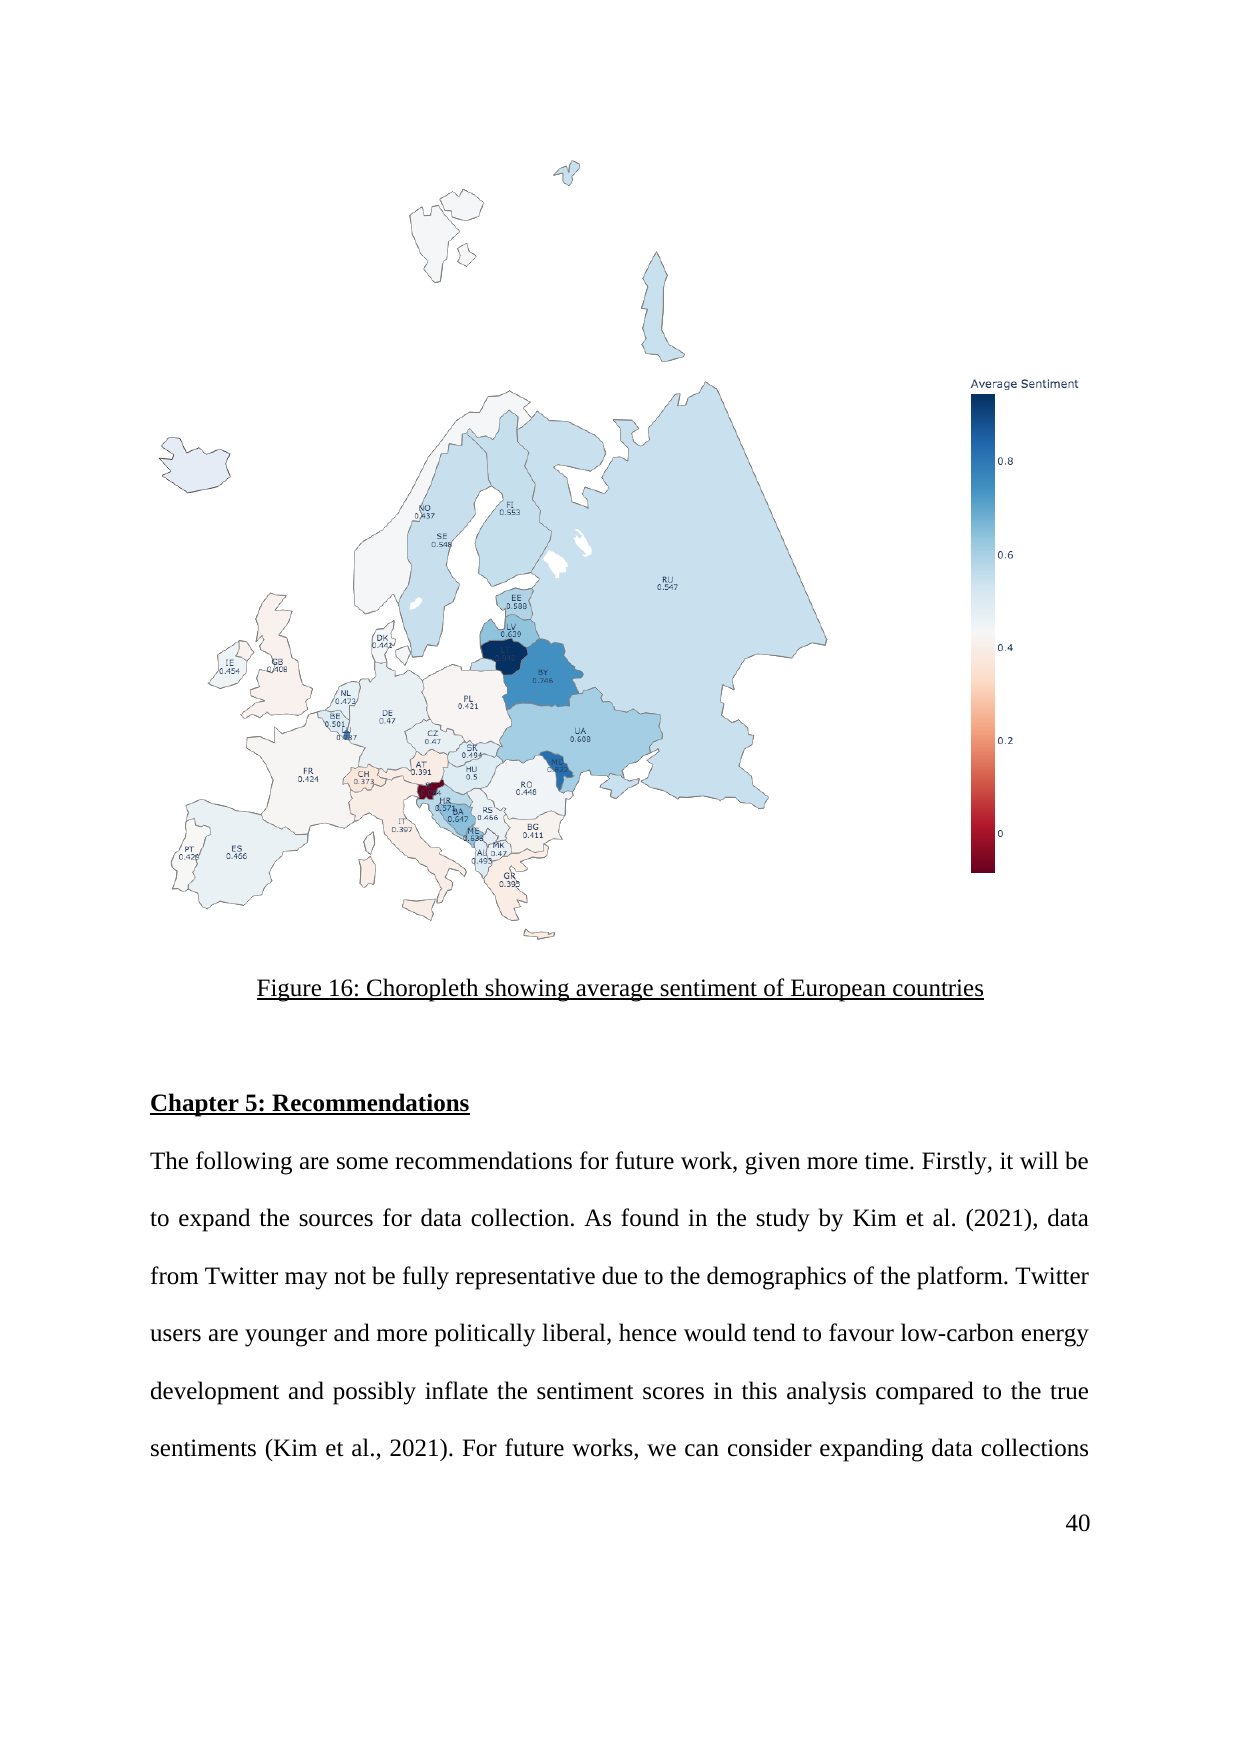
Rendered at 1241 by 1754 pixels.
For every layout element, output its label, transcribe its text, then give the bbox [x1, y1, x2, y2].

picture [150, 150, 1086, 945]
subtitle Chapter 5: Recommendations [150, 1088, 1090, 1117]
text Figure 16: Choropleth showing average sentiment of European countries [150, 973, 1090, 1002]
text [150, 1146, 1090, 1462]
